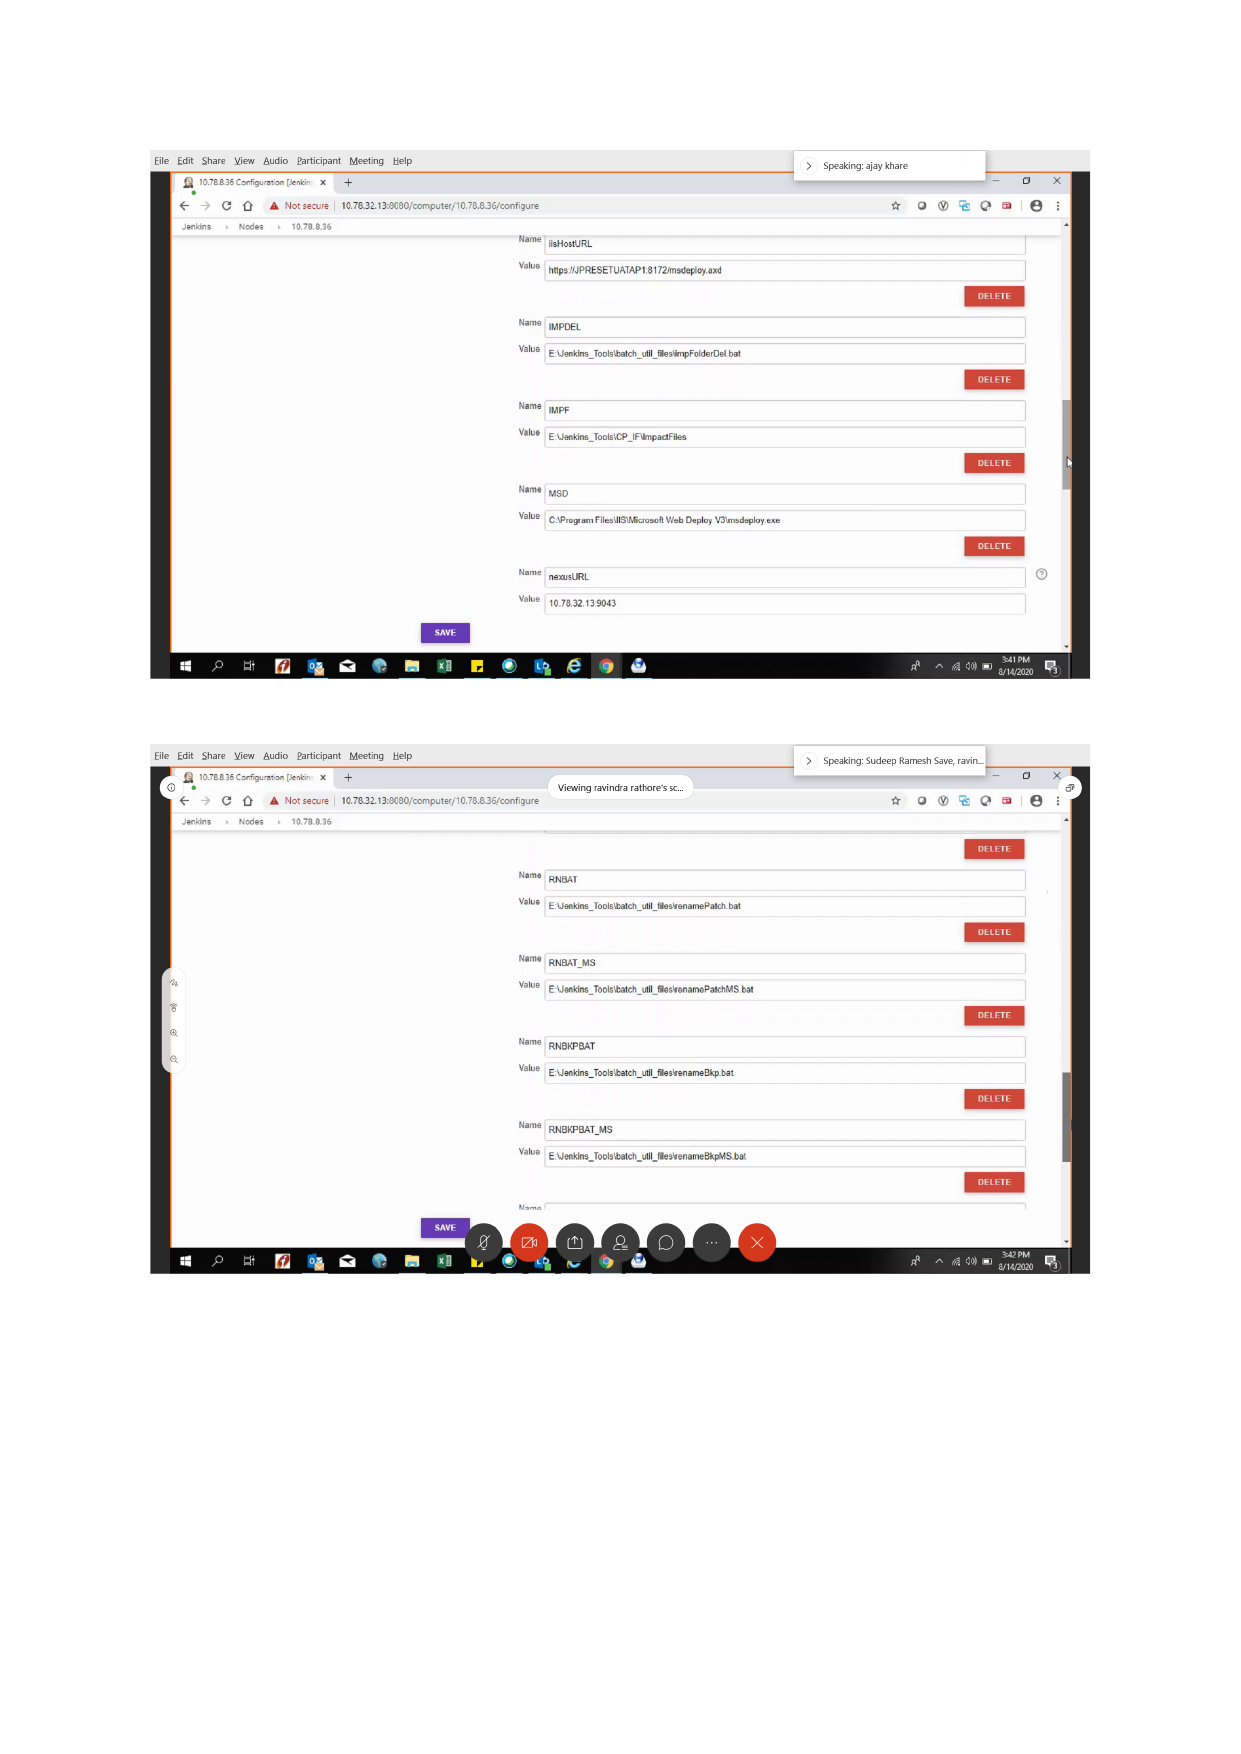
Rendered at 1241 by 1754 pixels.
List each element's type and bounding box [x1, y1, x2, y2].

picture [150, 744, 1091, 1274]
picture [150, 150, 1091, 679]
